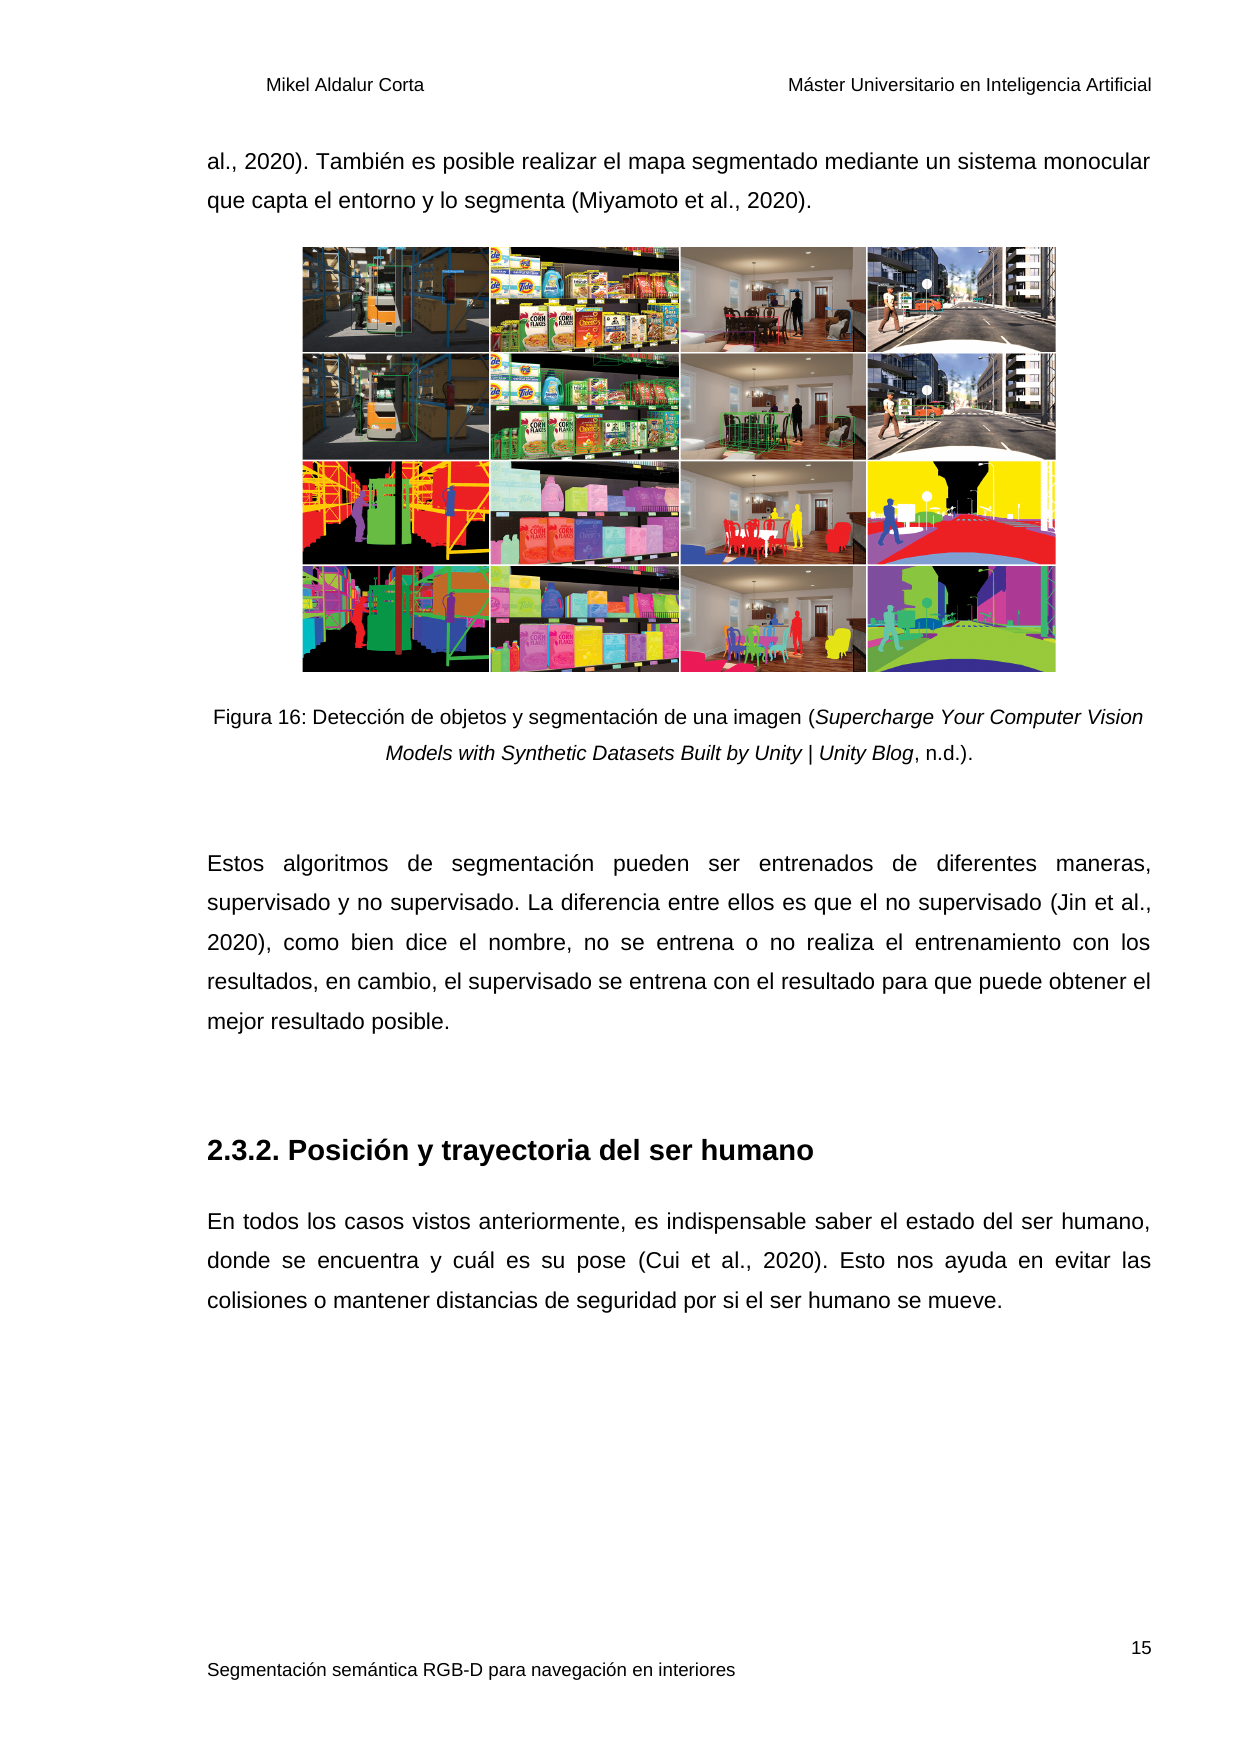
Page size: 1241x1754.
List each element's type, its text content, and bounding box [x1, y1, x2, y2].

subtitle 2.3.2. Posición y trayectoria del ser humano [207, 1132, 1152, 1166]
picture [302, 247, 1056, 672]
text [207, 148, 1152, 213]
text Figura 16: Detección de objetos y segmentación de una imagen (Supercharge Your Computer Vision Models with Synthetic Datasets Built by Unity | Unity Blog, n.d.). [207, 705, 1152, 765]
text Estos algoritmos de segmentación pueden ser entrenados de diferentes maneras, supervisado y no supervisado. La diferencia entre ellos es que el no supervisado (Jin et al., 2020), como bien dice el nombre, no se entrena o no realiza el entrenamiento con los resultados, en cambio, el supervisado se entrena con el resultado para que puede obtener el mejor resultado posible. [207, 850, 1152, 1034]
text En todos los casos vistos anteriormente, es indispensable saber el estado del ser humano, donde se encuentra y cuál es su pose (Cui et al., 2020). Esto nos ayuda en evitar las colisiones o mantener distancias de seguridad por si el ser humano se mueve. [207, 1208, 1152, 1313]
